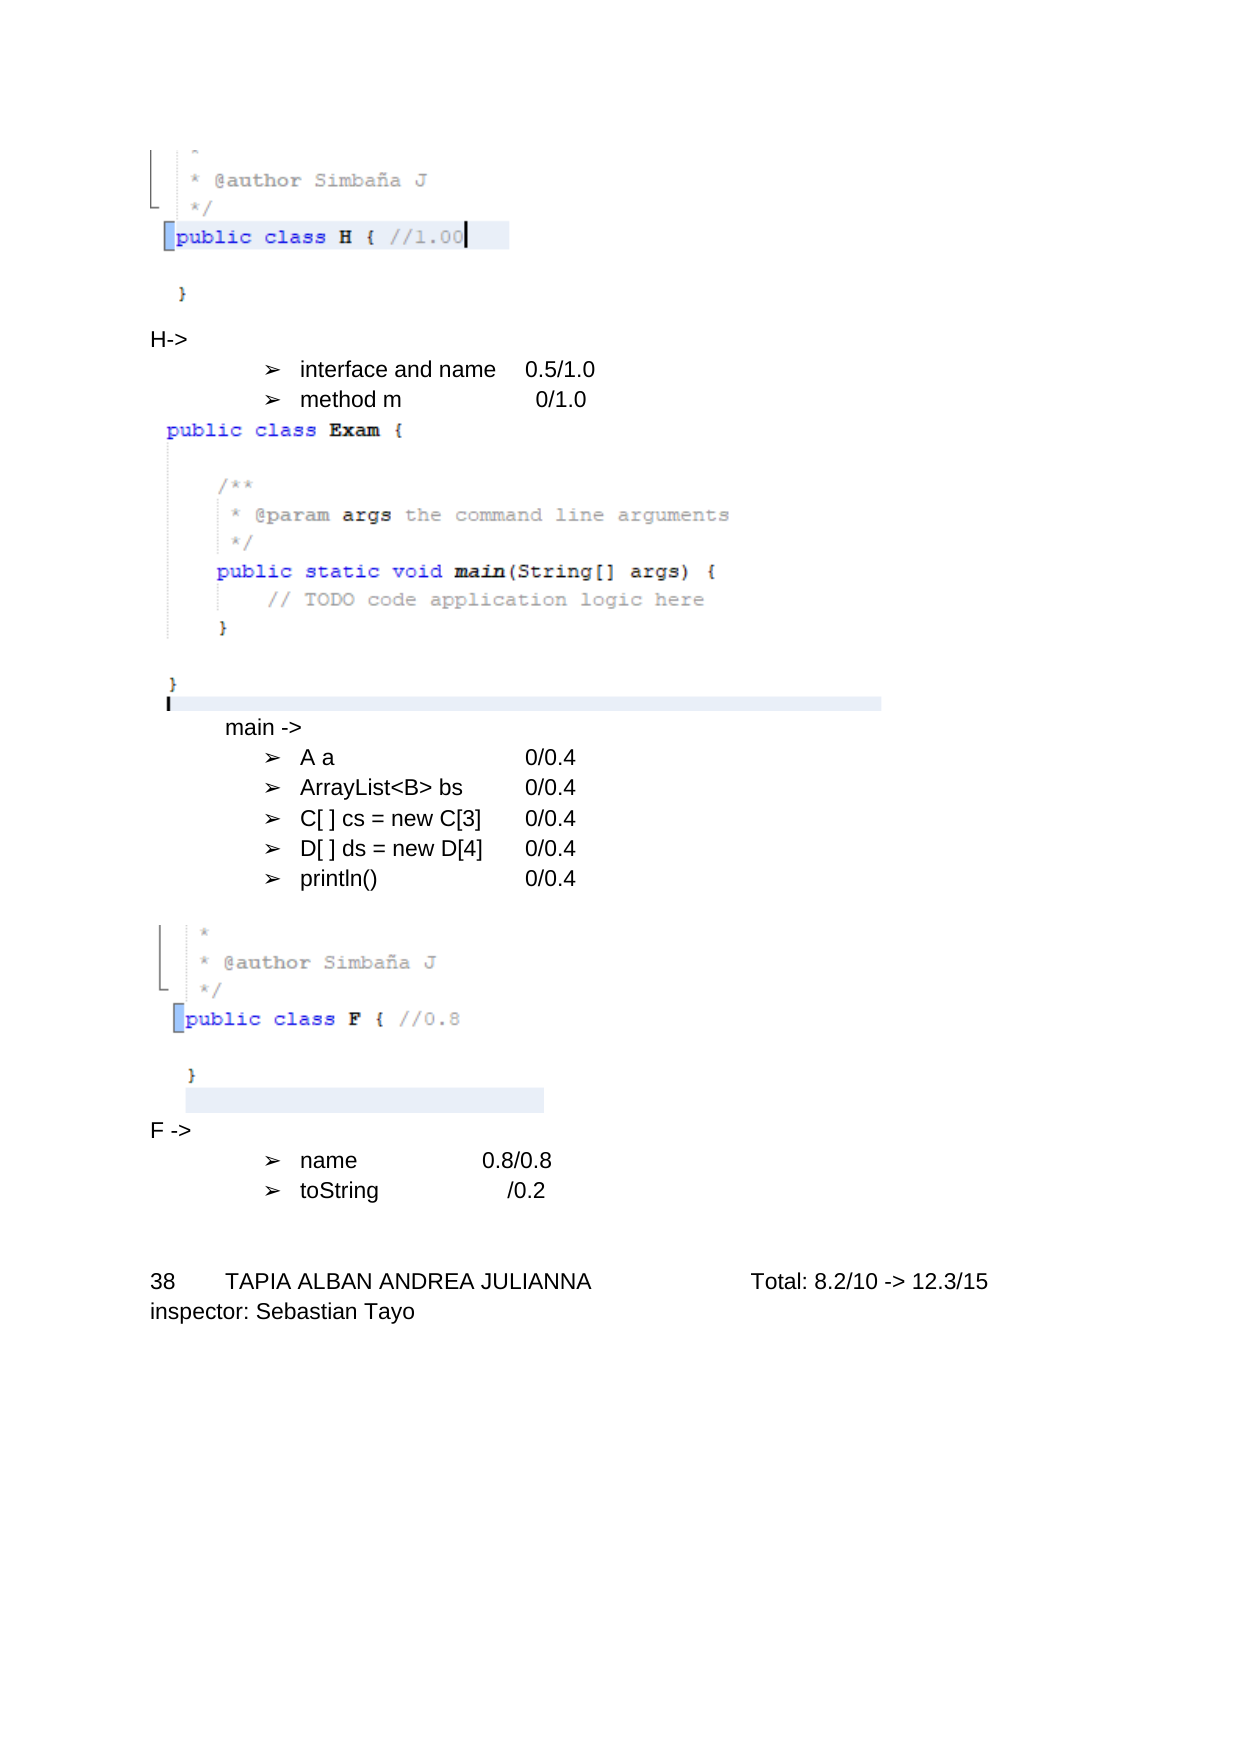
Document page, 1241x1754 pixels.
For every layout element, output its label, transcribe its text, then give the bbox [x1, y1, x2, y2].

picture [150, 150, 510, 322]
text 38 TAPIA ALBAN ANDREA JULIANNA Total: 8.2/10 -> 12.3/15 [150, 1268, 1090, 1294]
list method m 0/1.0 [262, 386, 1090, 412]
list name 0.8/0.8 [262, 1147, 1090, 1173]
text H-> [150, 326, 1090, 352]
list C[ ] cs = new C[3] 0/0.4 [262, 804, 1090, 831]
list println() 0/0.4 [262, 865, 1090, 891]
picture [150, 416, 882, 711]
list A a 0/0.4 [262, 744, 1090, 771]
list D[ ] ds = new D[4] 0/0.4 [262, 835, 1090, 861]
text inspector: Sebastian Tayo [150, 1298, 1090, 1324]
picture [150, 925, 544, 1113]
text F -> [150, 1117, 1090, 1143]
list ArrayList<B> bs 0/0.4 [262, 774, 1090, 801]
list toString /0.2 [262, 1177, 1090, 1203]
text main -> [225, 714, 1090, 740]
list interface and name 0.5/1.0 [262, 356, 1090, 382]
